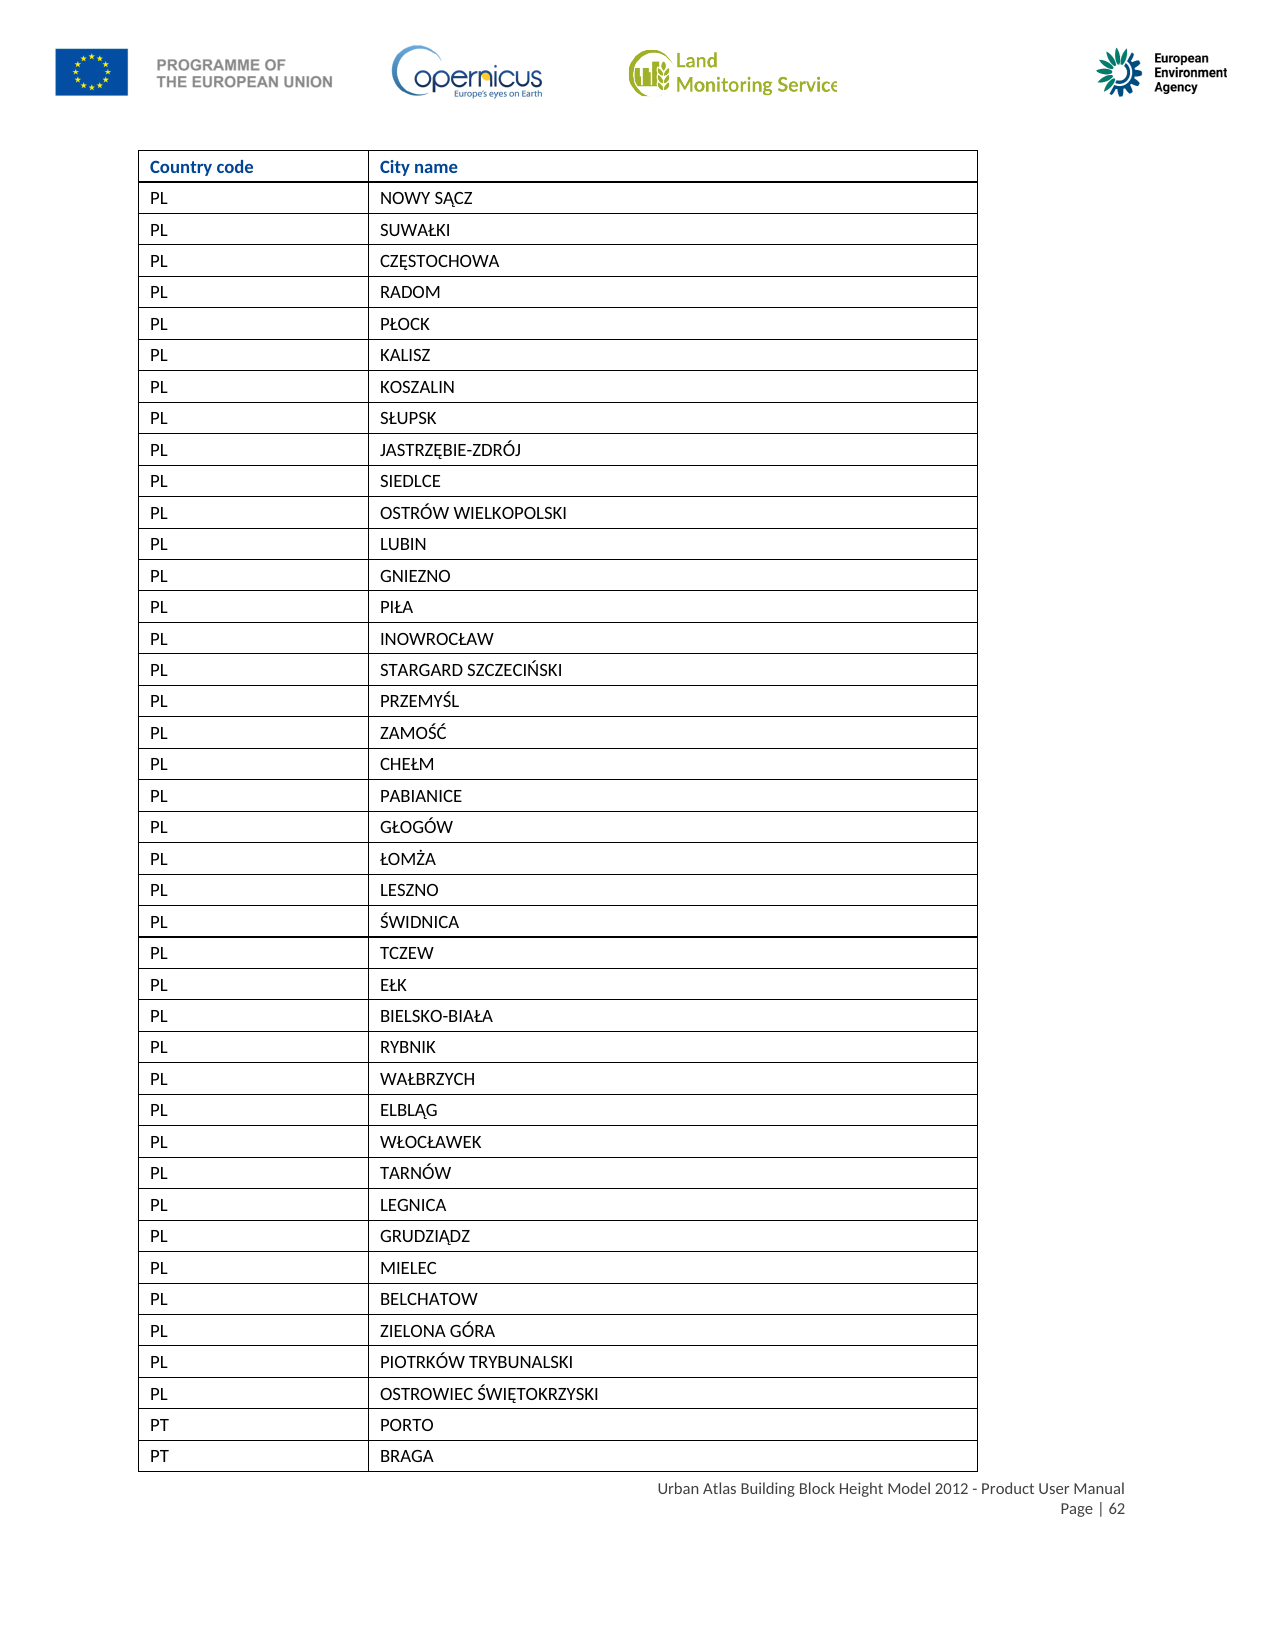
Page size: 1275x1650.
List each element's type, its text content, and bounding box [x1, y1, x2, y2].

table_cell LUBIN [369, 529, 977, 559]
table_cell ZIELONA GÓRA [369, 1315, 977, 1345]
table_cell PRZEMYŚL [369, 686, 977, 716]
table_cell ZAMOŚĆ [369, 717, 977, 748]
table_cell JASTRZĘBIE-ZDRÓJ [369, 434, 977, 464]
table_cell PL [139, 371, 368, 402]
table_cell PŁOCK [369, 308, 977, 339]
table_cell LEGNICA [369, 1189, 977, 1219]
table_cell OSTROWIEC ŚWIĘTOKRZYSKI [369, 1378, 977, 1408]
picture [628, 50, 837, 97]
table_cell BRAGA [369, 1441, 977, 1471]
table_header Country code [139, 151, 368, 181]
table_cell PL [139, 969, 368, 999]
table_cell PL [139, 1315, 368, 1345]
table_cell PL [139, 1189, 368, 1219]
table_cell RYBNIK [369, 1032, 977, 1062]
table_cell PT [139, 1409, 368, 1440]
table_cell GRUDZIĄDZ [369, 1221, 977, 1251]
table_cell BELCHATOW [369, 1284, 977, 1314]
table_cell PL [139, 1252, 368, 1282]
table_cell CZĘSTOCHOWA [369, 245, 977, 276]
table_cell PORTO [369, 1409, 977, 1440]
table_cell PL [139, 340, 368, 370]
table_cell PL [139, 1284, 368, 1314]
table_cell TARNÓW [369, 1158, 977, 1188]
table_cell PL [139, 654, 368, 685]
table_cell ELBLĄG [369, 1095, 977, 1125]
table_cell PABIANICE [369, 780, 977, 811]
table_cell MIELEC [369, 1252, 977, 1282]
picture [1094, 46, 1228, 97]
table_cell PL [139, 717, 368, 748]
table_cell PL [139, 623, 368, 653]
table_cell PL [139, 843, 368, 873]
table_cell PL [139, 308, 368, 339]
table_cell PL [139, 875, 368, 905]
table_cell PL [139, 434, 368, 464]
table_cell TCZEW [369, 938, 977, 968]
table_cell PL [139, 906, 368, 936]
picture [371, 15, 560, 130]
table_cell KALISZ [369, 340, 977, 370]
table_cell PL [139, 812, 368, 842]
table_cell PIŁA [369, 591, 977, 622]
table_cell RADOM [369, 277, 977, 307]
table_cell PL [139, 938, 368, 968]
table_cell WAŁBRZYCH [369, 1063, 977, 1094]
table_cell PL [139, 183, 368, 213]
table_cell NOWY SĄCZ [369, 183, 977, 213]
table_cell PL [139, 466, 368, 496]
table_cell WŁOCŁAWEK [369, 1126, 977, 1157]
table_cell PL [139, 1032, 368, 1062]
table_cell PT [139, 1441, 368, 1471]
picture [29, 21, 351, 124]
table_cell PL [139, 245, 368, 276]
table_cell OSTRÓW WIELKOPOLSKI [369, 497, 977, 527]
table_cell GŁOGÓW [369, 812, 977, 842]
table_cell PL [139, 403, 368, 433]
table_cell PL [139, 1095, 368, 1125]
table_cell PL [139, 591, 368, 622]
table_cell PL [139, 686, 368, 716]
table_cell ŁOMŻA [369, 843, 977, 873]
table_cell PL [139, 1063, 368, 1094]
table_cell EŁK [369, 969, 977, 999]
table_cell PL [139, 1346, 368, 1377]
table_cell SŁUPSK [369, 403, 977, 433]
table_cell GNIEZNO [369, 560, 977, 590]
table_cell STARGARD SZCZECIŃSKI [369, 654, 977, 685]
table_cell SUWAŁKI [369, 214, 977, 244]
table_cell PL [139, 1000, 368, 1031]
table_cell PL [139, 1378, 368, 1408]
table_cell SIEDLCE [369, 466, 977, 496]
table_cell LESZNO [369, 875, 977, 905]
table_cell PL [139, 497, 368, 527]
table_cell PL [139, 1221, 368, 1251]
table_cell PL [139, 749, 368, 779]
table_cell PL [139, 529, 368, 559]
table_cell KOSZALIN [369, 371, 977, 402]
table_cell PL [139, 214, 368, 244]
table_cell BIELSKO-BIAŁA [369, 1000, 977, 1031]
table_cell INOWROCŁAW [369, 623, 977, 653]
table_cell PL [139, 1158, 368, 1188]
table_cell CHEŁM [369, 749, 977, 779]
table_cell PL [139, 1126, 368, 1157]
table_cell PL [139, 560, 368, 590]
table_cell ŚWIDNICA [369, 906, 977, 936]
table_cell PL [139, 780, 368, 811]
table_header City name [369, 151, 977, 181]
table_cell PIOTRKÓW TRYBUNALSKI [369, 1346, 977, 1377]
table_cell PL [139, 277, 368, 307]
